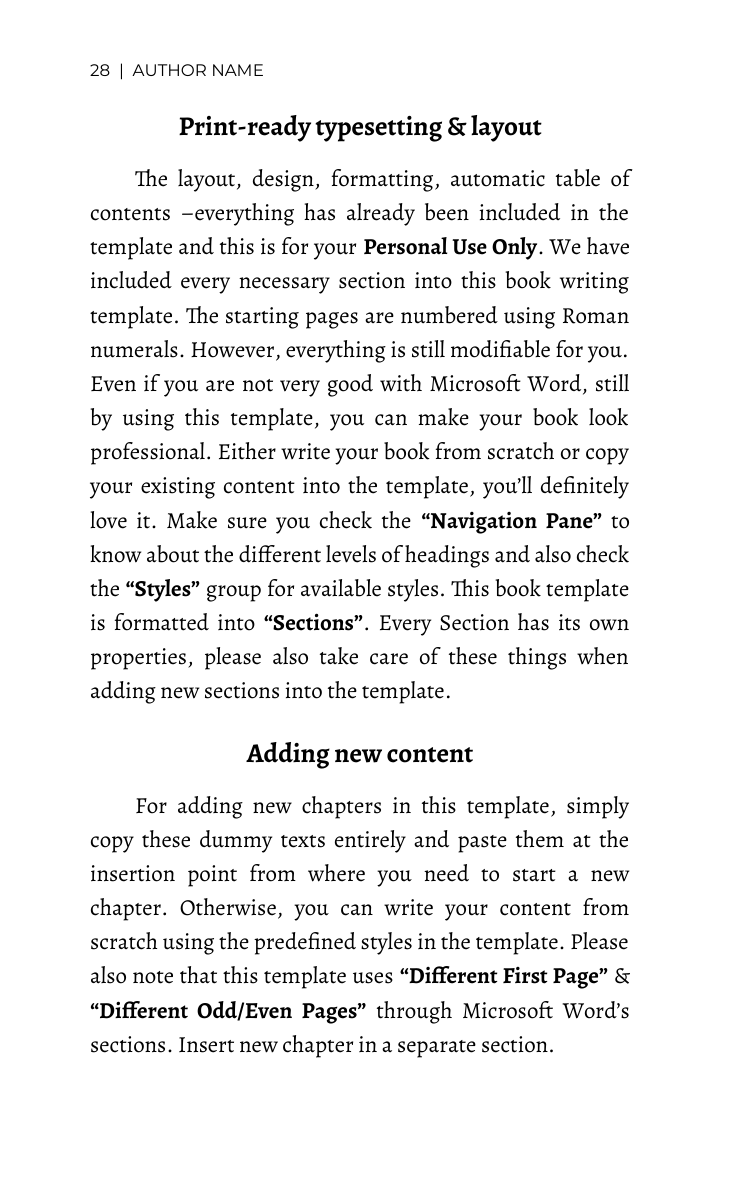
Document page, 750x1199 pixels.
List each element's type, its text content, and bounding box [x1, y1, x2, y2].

subtitle Print-ready typesetting & layout [90, 108, 630, 145]
subtitle Adding new content [90, 735, 630, 772]
text For adding new chapters in this template, simply copy these dummy texts entirely and paste them at the insertion point from where you need to start a new chapter. Otherwise, you can write your content from scratch using the predefined styles in the template. Please also note that this template uses “Different First Page” & “Different Odd/Even Pages” through Microsoft Word’s sections. Insert new chapter in a separate section. [90, 790, 630, 1060]
text The layout, design, formatting, automatic table of contents –everything has already been included in the template and this is for your Personal Use Only. We have included every necessary section into this book writing template. The starting pages are numbered using Roman numerals. However, everything is still modifiable for you. Even if you are not very good with Microsoft Word, still by using this template, you can make your book look professional. Either write your book from scratch or copy your existing content into the template, you’ll definitely love it. Make sure you check the “Navigation Pane” to know about the different levels of headings and also check the “Styles” group for available styles. This book template is formatted into “Sections”. Every Section has its own properties, please also take care of these things when adding new sections into the template. [90, 163, 630, 707]
